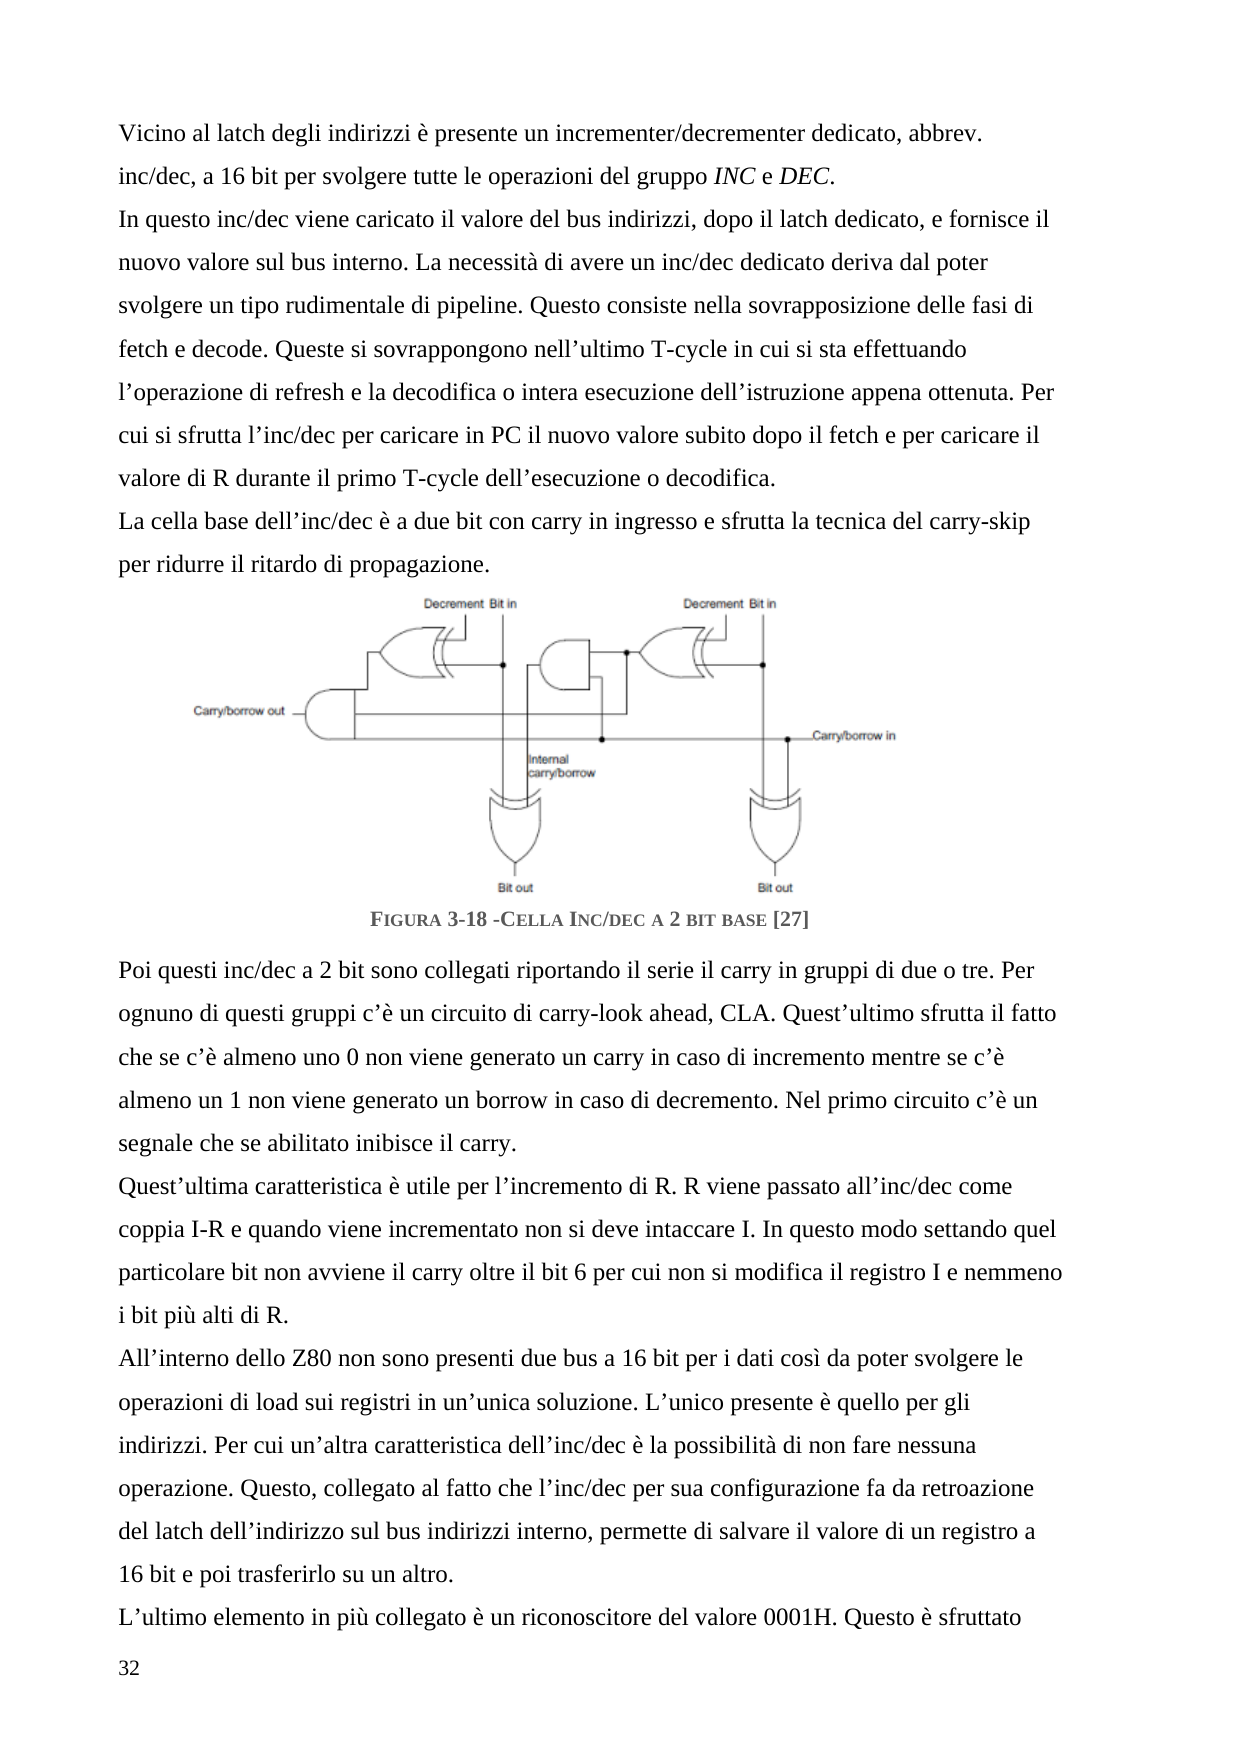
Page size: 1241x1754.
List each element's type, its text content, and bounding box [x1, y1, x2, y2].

text Vicino al latch degli indirizzi è presente un incrementer/decrementer dedicato, abbrev. inc/dec, a 16 bit per svolgere tutte le operazioni del gruppo INC e DEC. In questo inc/dec viene caricato il valore del bus indirizzi, dopo il latch dedicato, e fornisce il nuovo valore sul bus interno. La necessità di avere un inc/dec dedicato deriva dal poter svolgere un tipo rudimentale di pipeline. Questo consiste nella sovrapposizione delle fasi di fetch e decode. Queste si sovrappongono nell’ultimo T-cycle in cui si sta effettuando l’operazione di refresh e la decodifica o intera esecuzione dell’istruzione appena ottenuta. Per cui si sfrutta l’inc/dec per caricare in PC il nuovo valore subito dopo il fetch e per caricare il valore di R durante il primo T-cycle dell’esecuzione o decodifica. La cella base dell’inc/dec è a due bit con carry in ingresso e sfrutta la tecnica del carry-skip per ridurre il ritardo di propagazione. [118, 118, 1063, 578]
picture [180, 581, 917, 908]
